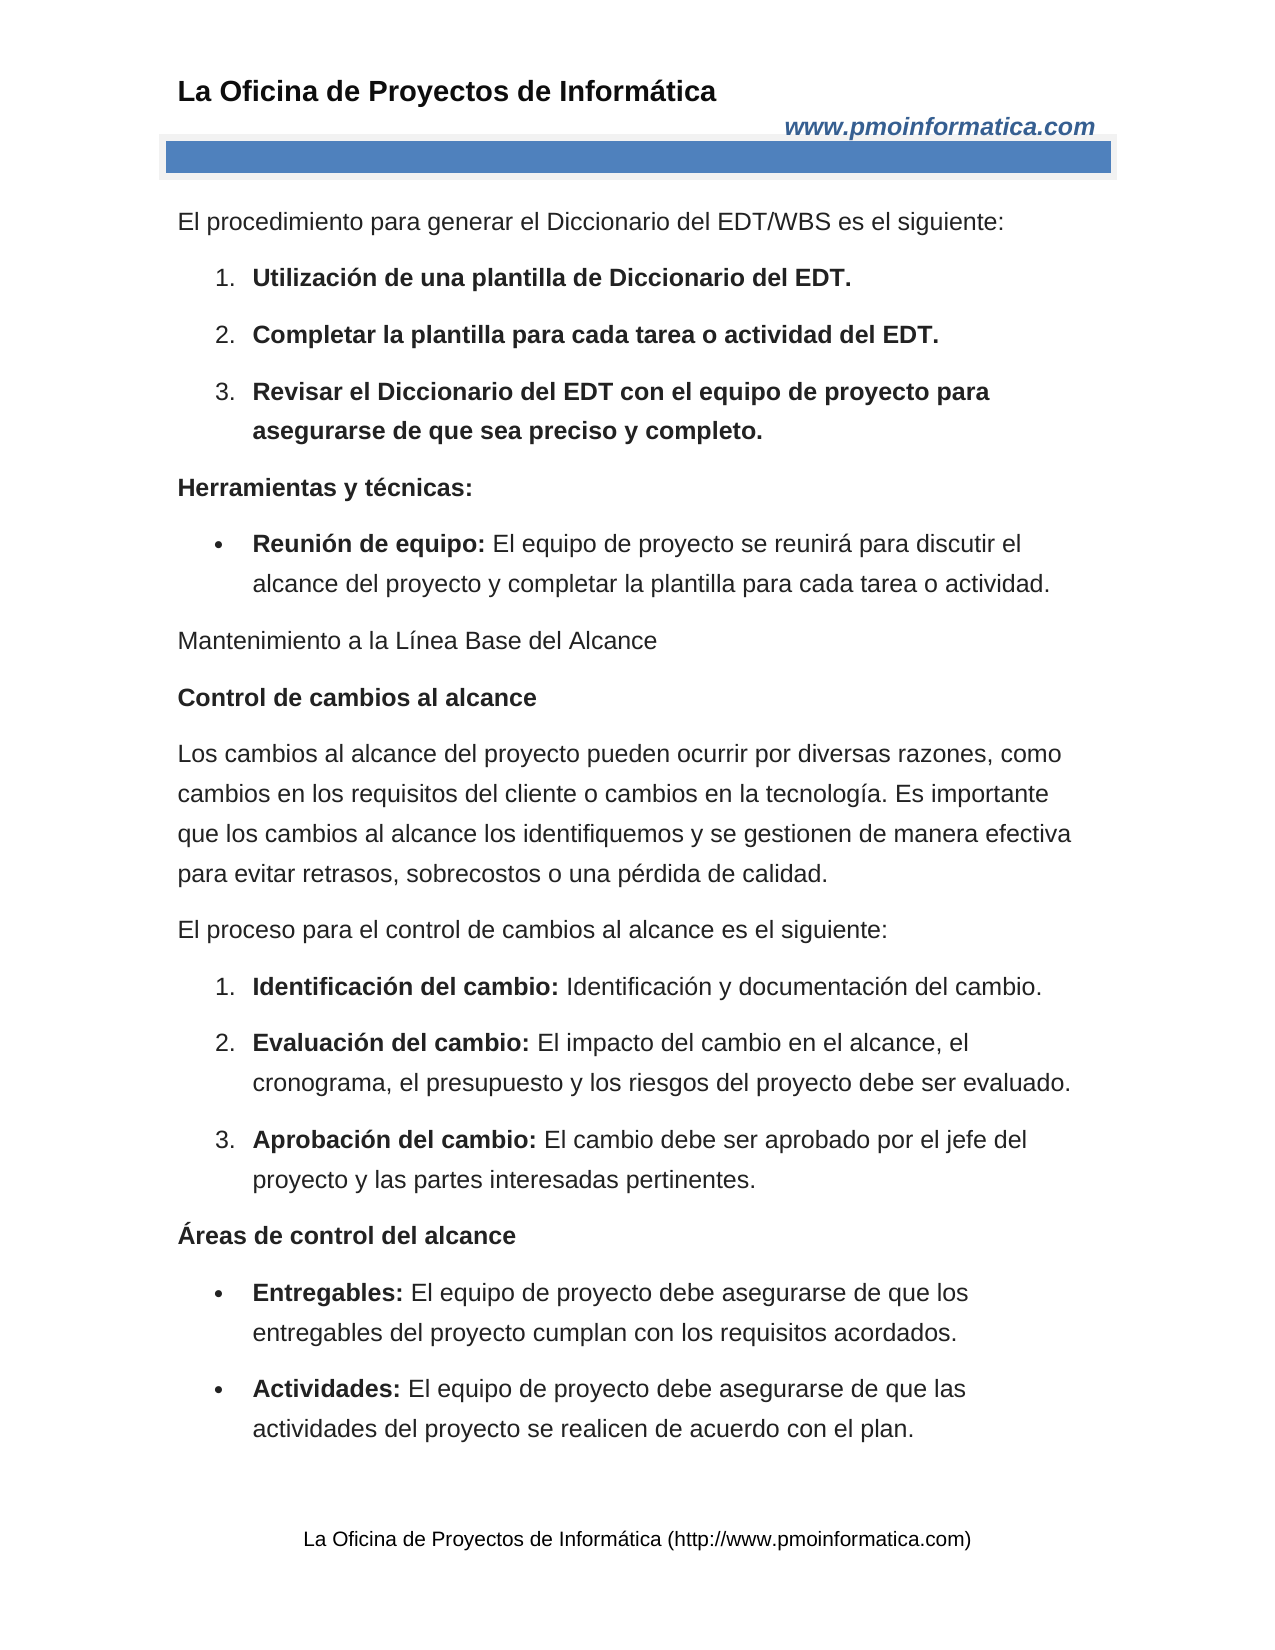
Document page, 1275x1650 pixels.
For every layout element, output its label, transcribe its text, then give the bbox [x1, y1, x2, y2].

text El procedimiento para generar el Diccionario del EDT/WBS es el siguiente: [177, 207, 1098, 236]
list Utilización de una plantilla de Diccionario del EDT. [215, 263, 1098, 292]
text Control de cambios al alcance [177, 682, 1098, 711]
list Evaluación del cambio: El impacto del cambio en el alcance, el cronograma, el presupuesto y los riesgos del proyecto debe ser evaluado. [215, 1028, 1098, 1097]
text Herramientas y técnicas: [177, 473, 1098, 502]
list Aprobación del cambio: El cambio debe ser aprobado por el jefe del proyecto y las partes interesadas pertinentes. [215, 1125, 1098, 1193]
list Revisar el Diccionario del EDT con el equipo de proyecto para asegurarse de que sea preciso y completo. [215, 376, 1098, 445]
list Identificación del cambio: Identificación y documentación del cambio. [215, 972, 1098, 1001]
text El proceso para el control de cambios al alcance es el siguiente: [177, 915, 1098, 944]
text Los cambios al alcance del proyecto pueden ocurrir por diversas razones, como cambios en los requisitos del cliente o cambios en la tecnología. Es importante que los cambios al alcance los identifiquemos y se gestionen de manera efectiva para evitar retrasos, sobrecostos o una pérdida de calidad. [177, 739, 1098, 887]
text Mantenimiento a la Línea Base del Alcance [177, 626, 1098, 655]
list Reunión de equipo: El equipo de proyecto se reunirá para discutir el alcance del proyecto y completar la plantilla para cada tarea o actividad. [215, 529, 1098, 598]
list Entregables: El equipo de proyecto debe asegurarse de que los entregables del proyecto cumplan con los requisitos acordados. [215, 1278, 1098, 1347]
text Áreas de control del alcance [177, 1221, 1098, 1250]
list Completar la plantilla para cada tarea o actividad del EDT. [215, 320, 1098, 349]
list Actividades: El equipo de proyecto debe asegurarse de que las actividades del proyecto se realicen de acuerdo con el plan. [215, 1374, 1098, 1443]
